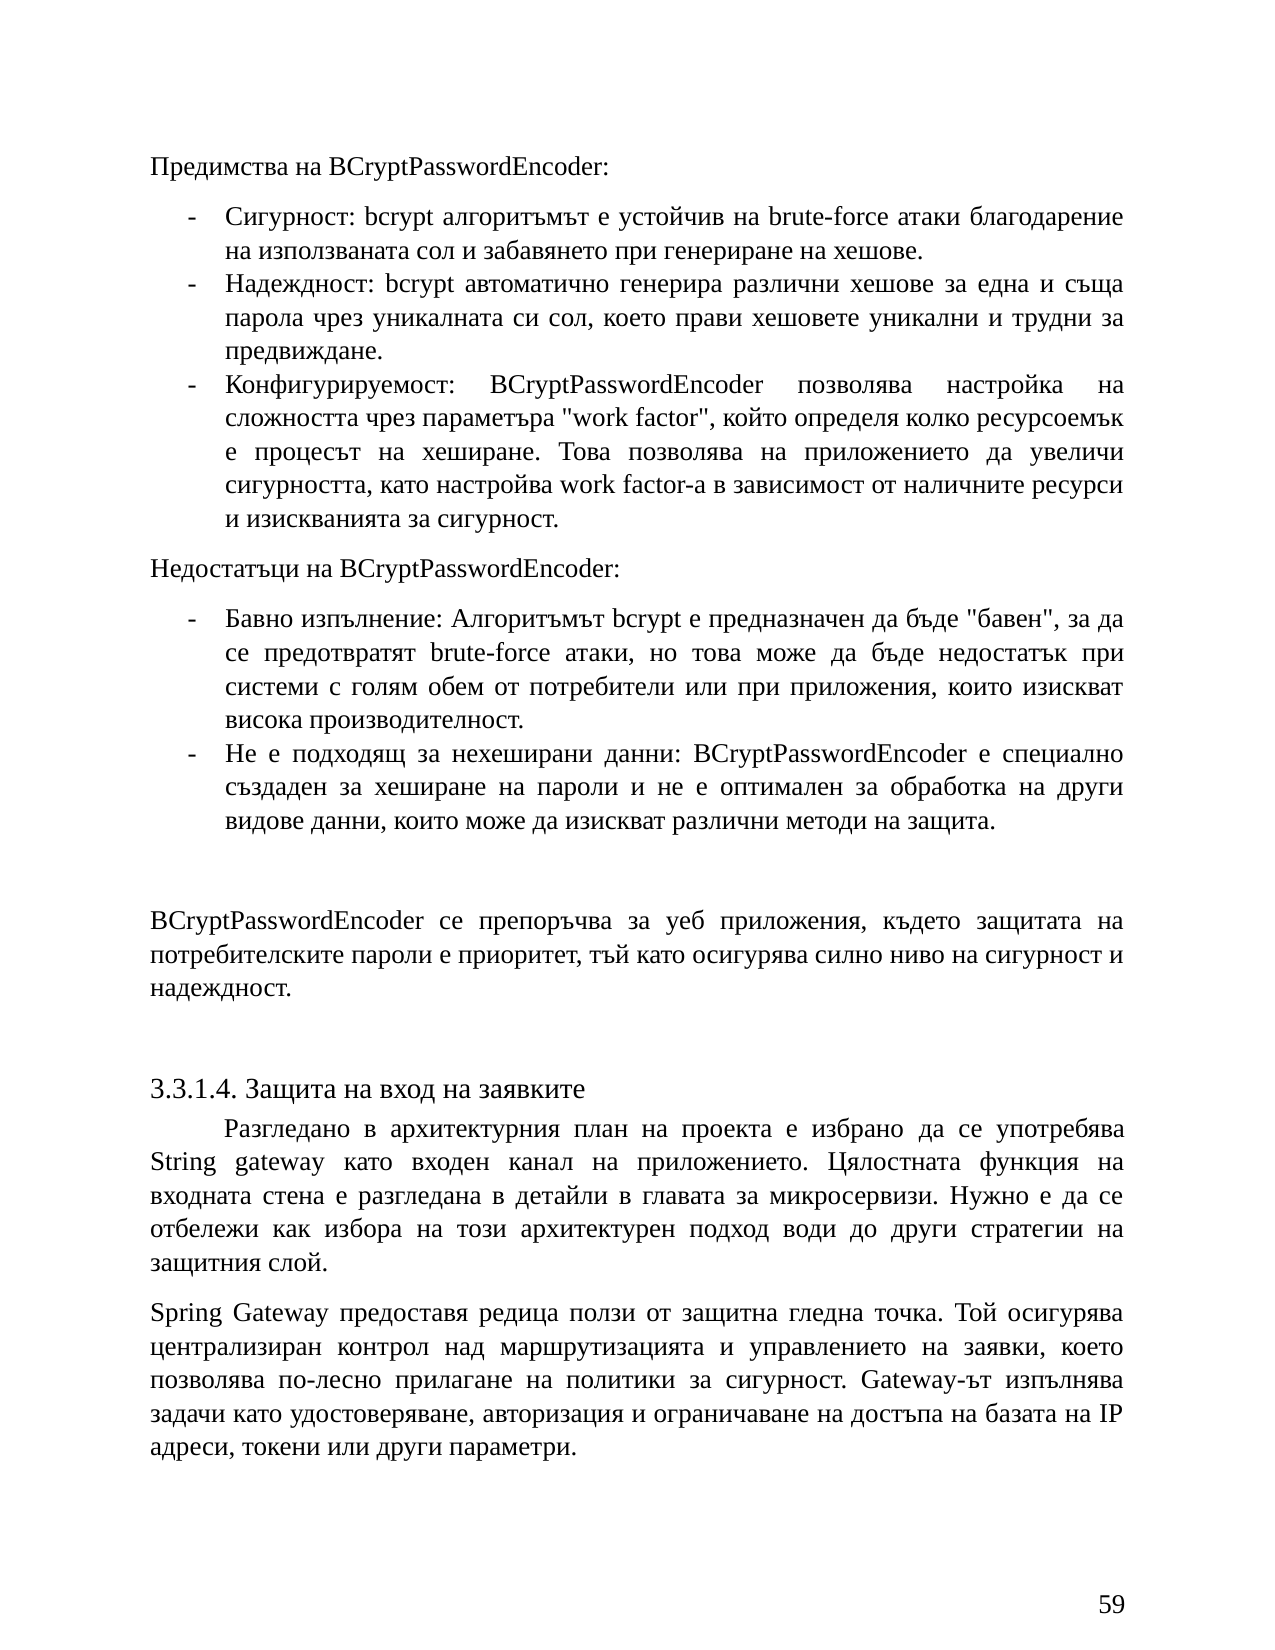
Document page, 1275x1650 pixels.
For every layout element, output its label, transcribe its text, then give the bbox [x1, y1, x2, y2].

text Недостатъци на BCryptPasswordEncoder: [150, 552, 1125, 583]
list Сигурност: bcrypt алгоритъмът е устойчив на brute-force атаки благодарение на използваната сол и забавянето при генериране на хешове. [187, 200, 1125, 265]
list Надеждност: bcrypt автоматично генерира различни хешове за една и съща парола чрез уникалната си сол, което прави хешовете уникални и трудни за предвиждане. [187, 267, 1125, 366]
list Конфигурируемост: BCryptPasswordEncoder позволява настройка на сложността чрез параметъра "work factor", който определя колко ресурсоемък е процесът на хеширане. Това позволява на приложението да увеличи сигурността, като настройва work factor-а в зависимост от наличните ресурси и изискванията за сигурност. [187, 368, 1125, 533]
subtitle 3.3.1.4. Защита на вход на заявките [150, 1072, 1125, 1105]
text Spring Gateway предоставя редица ползи от защитна гледна точка. Той осигурява централизиран контрол над маршрутизацията и управлението на заявки, което позволява по-лесно прилагане на политики за сигурност. Gateway-ът изпълнява задачи като удостоверяване, авторизация и ограничаване на достъпа на базата на IP адреси, токени или други параметри. [150, 1296, 1125, 1462]
text BCryptPasswordEncoder се препоръчва за уеб приложения, където защитата на потребителските пароли е приоритет, тъй като осигурява силно ниво на сигурност и надеждност. [150, 904, 1125, 1002]
text Предимства на BCryptPasswordEncoder: [150, 150, 1125, 181]
list Бавно изпълнение: Алгоритъмът bcrypt е предназначен да бъде "бавен", за да се предотвратят brute-force атаки, но това може да бъде недостатък при системи с голям обем от потребители или при приложения, които изискват висока производителност. [187, 602, 1125, 734]
text Разгледано в архитектурния план на проекта е избрано да се употребява String gateway като входен канал на приложението. Цялостната функция на входната стена е разгледана в детайли в главата за микросервизи. Нужно е да се отбележи как избора на този архитектурен подход води до други стратегии на защитния слой. [150, 1112, 1125, 1277]
list Не е подходящ за нехеширани данни: BCryptPasswordEncoder е специално създаден за хеширане на пароли и не е оптимален за обработка на други видове данни, които може да изискват различни методи на защита. [187, 737, 1125, 835]
